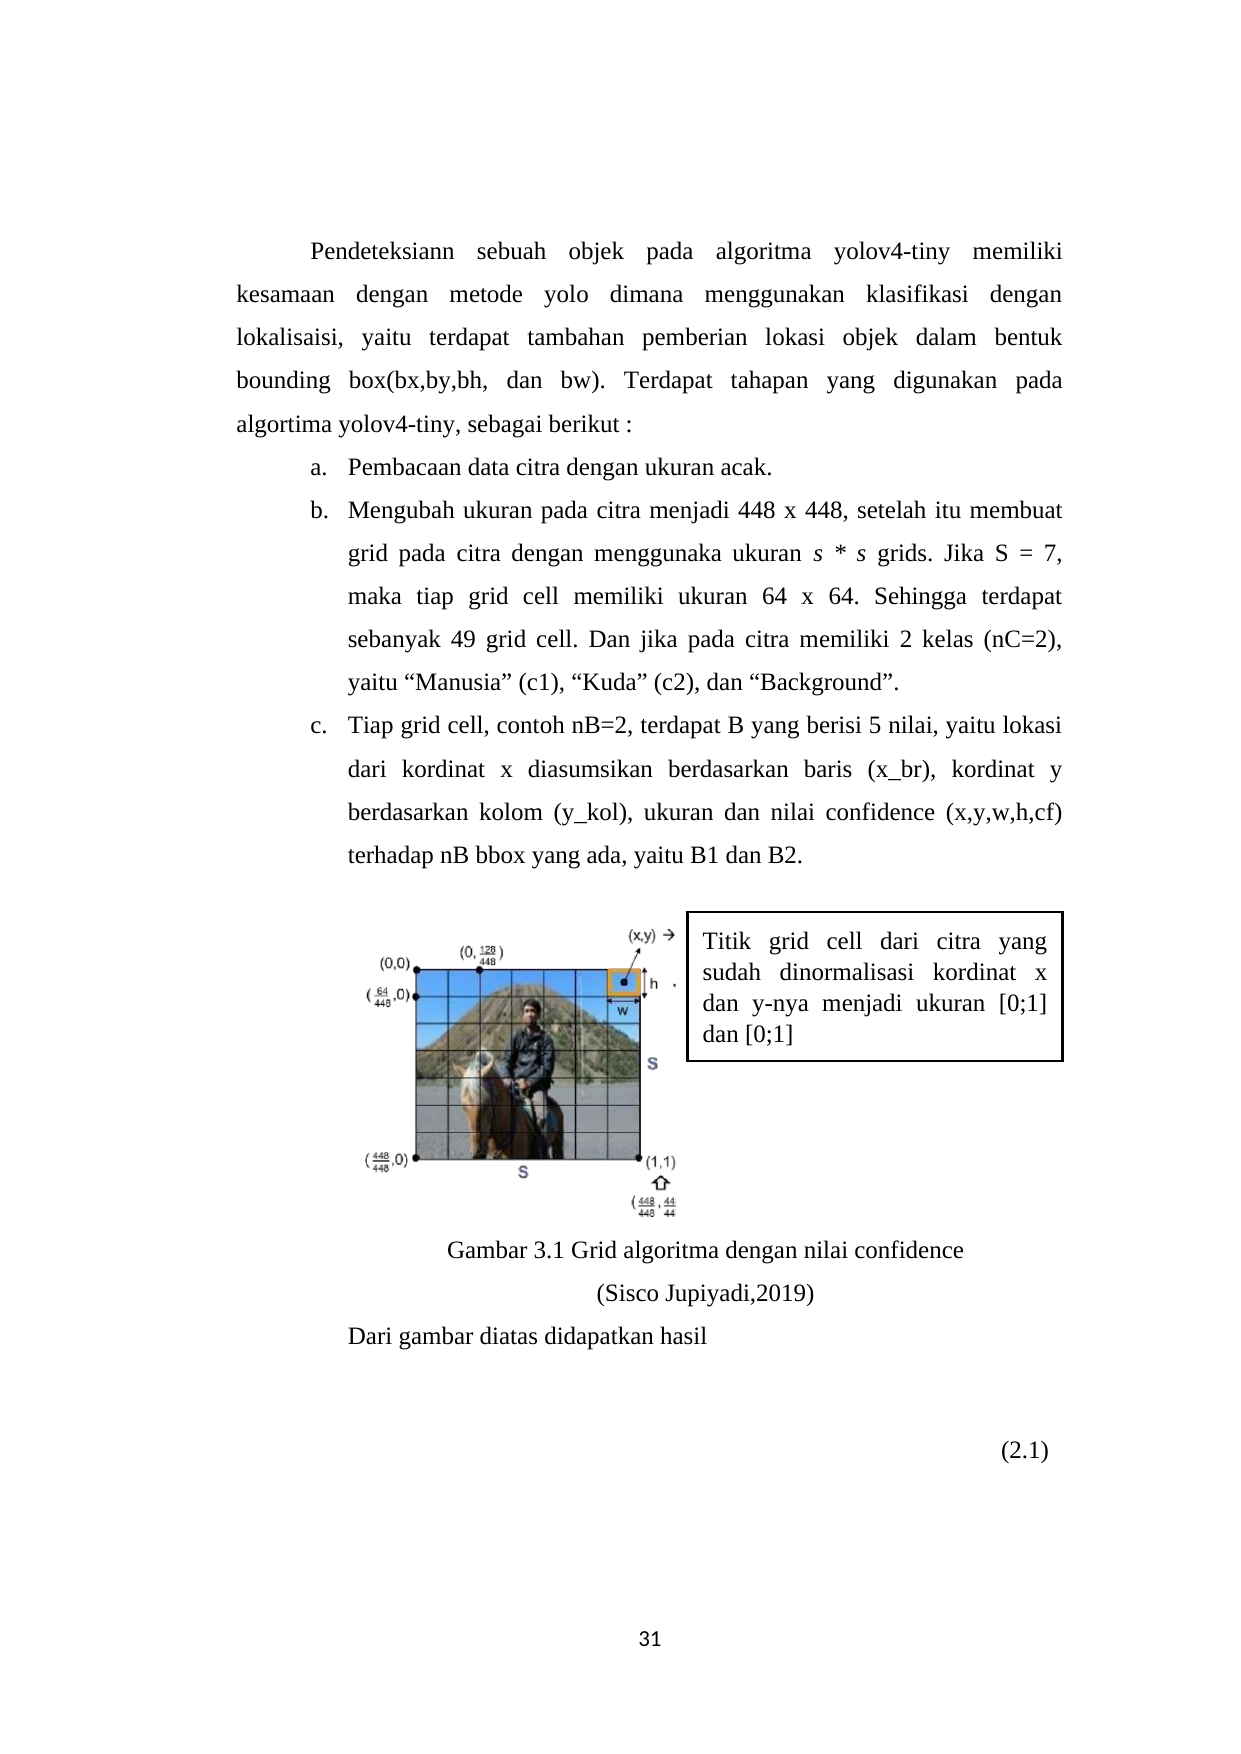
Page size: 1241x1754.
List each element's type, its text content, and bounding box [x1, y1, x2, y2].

list Gambar 3.1 Grid algoritma dengan nilai confidence [348, 1235, 1063, 1263]
list Pembacaan data citra dengan ukuran acak. [310, 452, 1063, 481]
list Tiap grid cell, contoh nB=2, terdapat B yang berisi 5 nilai, yaitu lokasi dari kordinat x diasumsikan berdasarkan baris (x_br), kordinat y berdasarkan kolom (y_kol), ukuran dan nilai confidence (x,y,w,h,cf) terhadap nB bbox yang ada, yaitu B1 dan B2. [310, 711, 1063, 869]
picture [347, 925, 676, 1221]
list Mengubah ukuran pada citra menjadi 448 x 448, setelah itu membuat grid pada citra dengan menggunaka ukuran s * s grids. Jika S = 7, maka tiap grid cell memiliki ukuran 64 x 64. Sehingga terdapat sebanyak 49 grid cell. Dan jika pada citra memiliki 2 kelas (nC=2), yaitu “Manusia” (c1), “Kuda” (c2), dan “Background”. [310, 495, 1063, 696]
list Pendeteksiann sebuah objek pada algoritma yolov4-tiny memiliki kesamaan dengan metode yolo dimana menggunakan klasifikasi dengan lokalisaisi, yaitu terdapat tambahan pemberian lokasi objek dalam bentuk bounding box(bx,by,bh, dan bw). Terdapat tahapan yang digunakan pada algortima yolov4-tiny, sebagai berikut : [236, 236, 1063, 437]
list (Sisco Jupiyadi,2019) [348, 1278, 1063, 1307]
list Dari gambar diatas didapatkan hasil [348, 1321, 1063, 1350]
